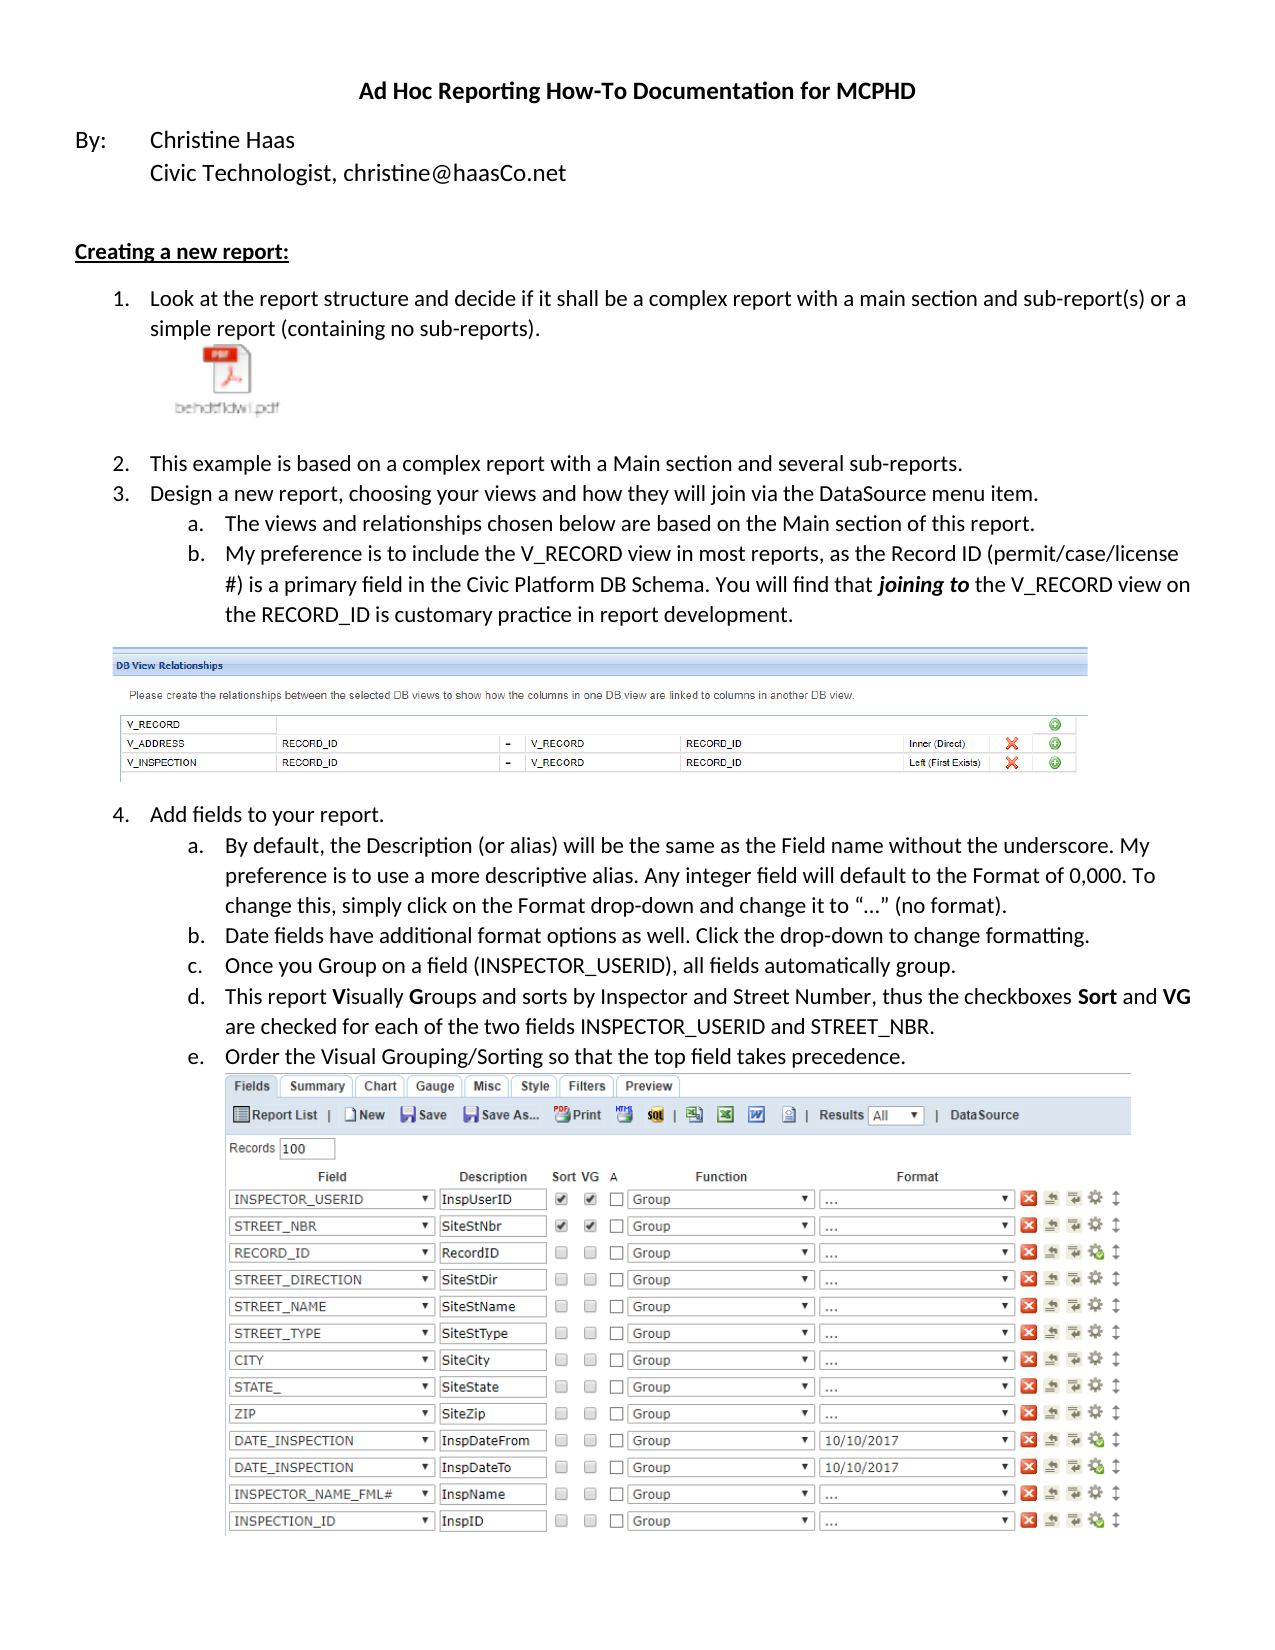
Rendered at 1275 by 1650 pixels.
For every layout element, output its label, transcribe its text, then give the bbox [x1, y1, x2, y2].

list This example is based on a complex report with a Main section and several sub-reports. [112, 449, 1200, 477]
text Creating a new report: [75, 237, 1200, 265]
list Add fields to your report. [112, 801, 1200, 828]
list Date fields have additional format options as well. Click the drop-down to change formatting. [187, 921, 1200, 949]
list Once you Group on a field (INSPECTOR_USERID), all fields automatically group. [187, 952, 1200, 979]
text Civic Technologist, christine@haasCo.net [75, 157, 1200, 188]
list By default, the Description (or alias) will be the same as the Field name without the underscore. My preference is to use a more descriptive alias. Any integer field will default to the Format of 0,000. To change this, simply click on the Format drop-down and change it to “…” (no format). [187, 831, 1200, 919]
list The views and relationships chosen below are based on the Main section of this report. [187, 509, 1200, 537]
list Look at the report structure and decide if it shall be a complex report with a main section and sub-report(s) or a simple report (containing no sub-reports). [112, 284, 1200, 342]
list My preference is to include the V_RECORD view in most reports, as the Record ID (permit/case/license #) is a primary field in the Civic Platform DB Schema. You will find that joining to the V_RECORD view on the RECORD_ID is customary practice in report development. [187, 539, 1200, 628]
text Ad Hoc Reporting How-To Documentation for MCPHD [75, 75, 1200, 106]
picture [225, 1072, 1132, 1536]
list This report Visually Groups and sorts by Inspector and Street Number, thus the checkboxes Sort and VG are checked for each of the two fields INSPECTOR_USERID and STREET_NBR. [187, 982, 1200, 1040]
picture [112, 646, 1088, 782]
text By: Christine Haas [75, 124, 1200, 155]
list Order the Visual Grouping/Sorting so that the top field takes precedence. [187, 1042, 1200, 1070]
list Design a new report, choosing your views and how they will join via the DataSource menu item. [112, 479, 1200, 507]
